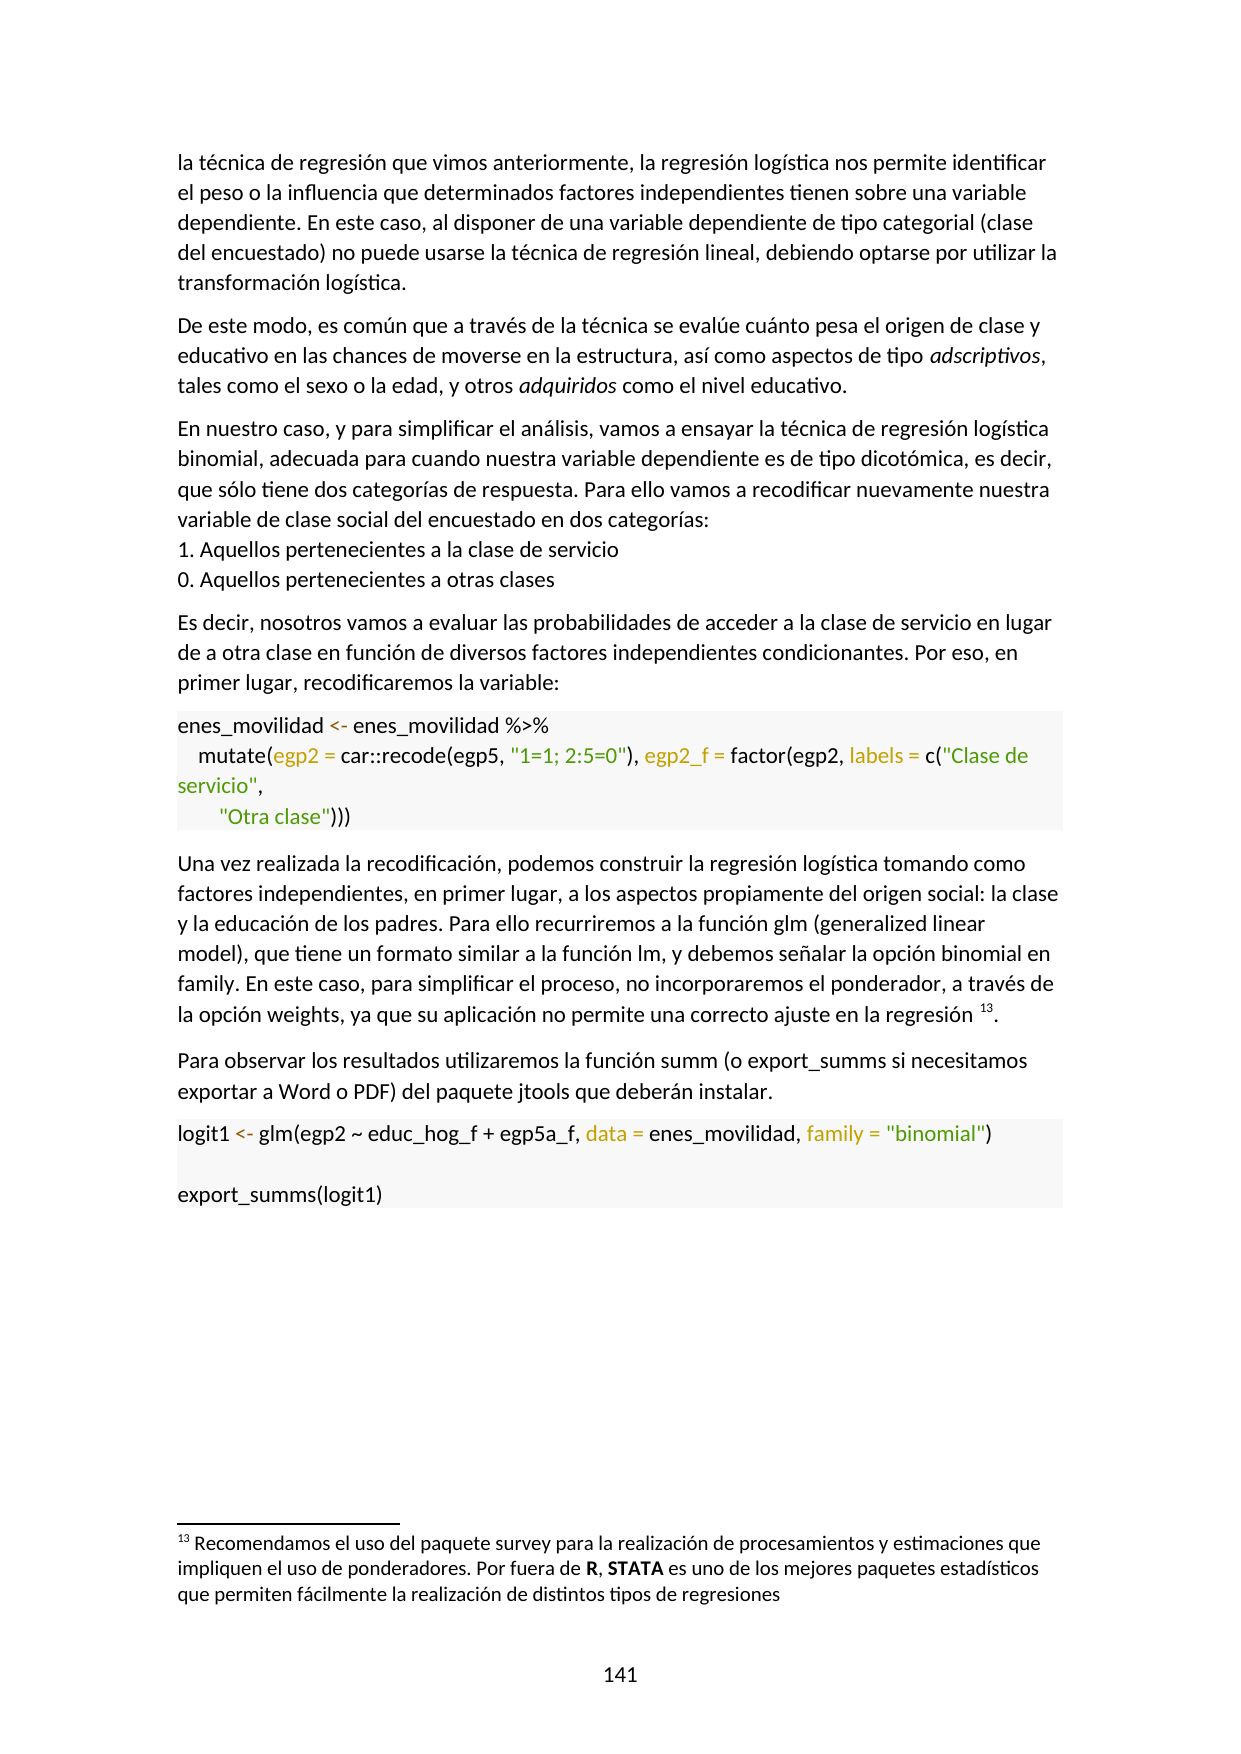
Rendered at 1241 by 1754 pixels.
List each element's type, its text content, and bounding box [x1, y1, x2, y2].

text En nuestro caso, y para simplificar el análisis, vamos a ensayar la técnica de regresión logística binomial, adecuada para cuando nuestra variable dependiente es de tipo dicotómica, es decir, que sólo tiene dos categorías de respuesta. Para ello vamos a recodificar nuevamente nuestra variable de clase social del encuestado en dos categorías: 1. Aquellos pertenecientes a la clase de servicio 0. Aquellos pertenecientes a otras clases [177, 414, 1063, 593]
text enes_movilidad <- enes_movilidad %>% mutate(egp2 = car::recode(egp5, "1=1; 2:5=0"), egp2_f = factor(egp2, labels = c("Clase de servicio", "Otra clase"))) [177, 711, 1063, 830]
text Para observar los resultados utilizaremos la función summ (o export_summs si necesitamos exportar a Word o PDF) del paquete jtools que deberán instalar. [177, 1047, 1063, 1105]
text logit1 <- glm(egp2 ~ educ_hog_f + egp5a_f, data = enes_movilidad, family = "binomial") export_summs(logit1) [177, 1119, 1063, 1208]
text Es decir, nosotros vamos a evaluar las probabilidades de acceder a la clase de servicio en lugar de a otra clase en función de diversos factores independientes condicionantes. Por eso, en primer lugar, recodificaremos la variable: [177, 608, 1063, 696]
text De este modo, es común que a través de la técnica se evalúe cuánto pesa el origen de clase y educativo en las chances de moverse en la estructura, así como aspectos de tipo adscriptivos, tales como el sexo o la edad, y otros adquiridos como el nivel educativo. [177, 311, 1063, 399]
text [177, 148, 1063, 296]
